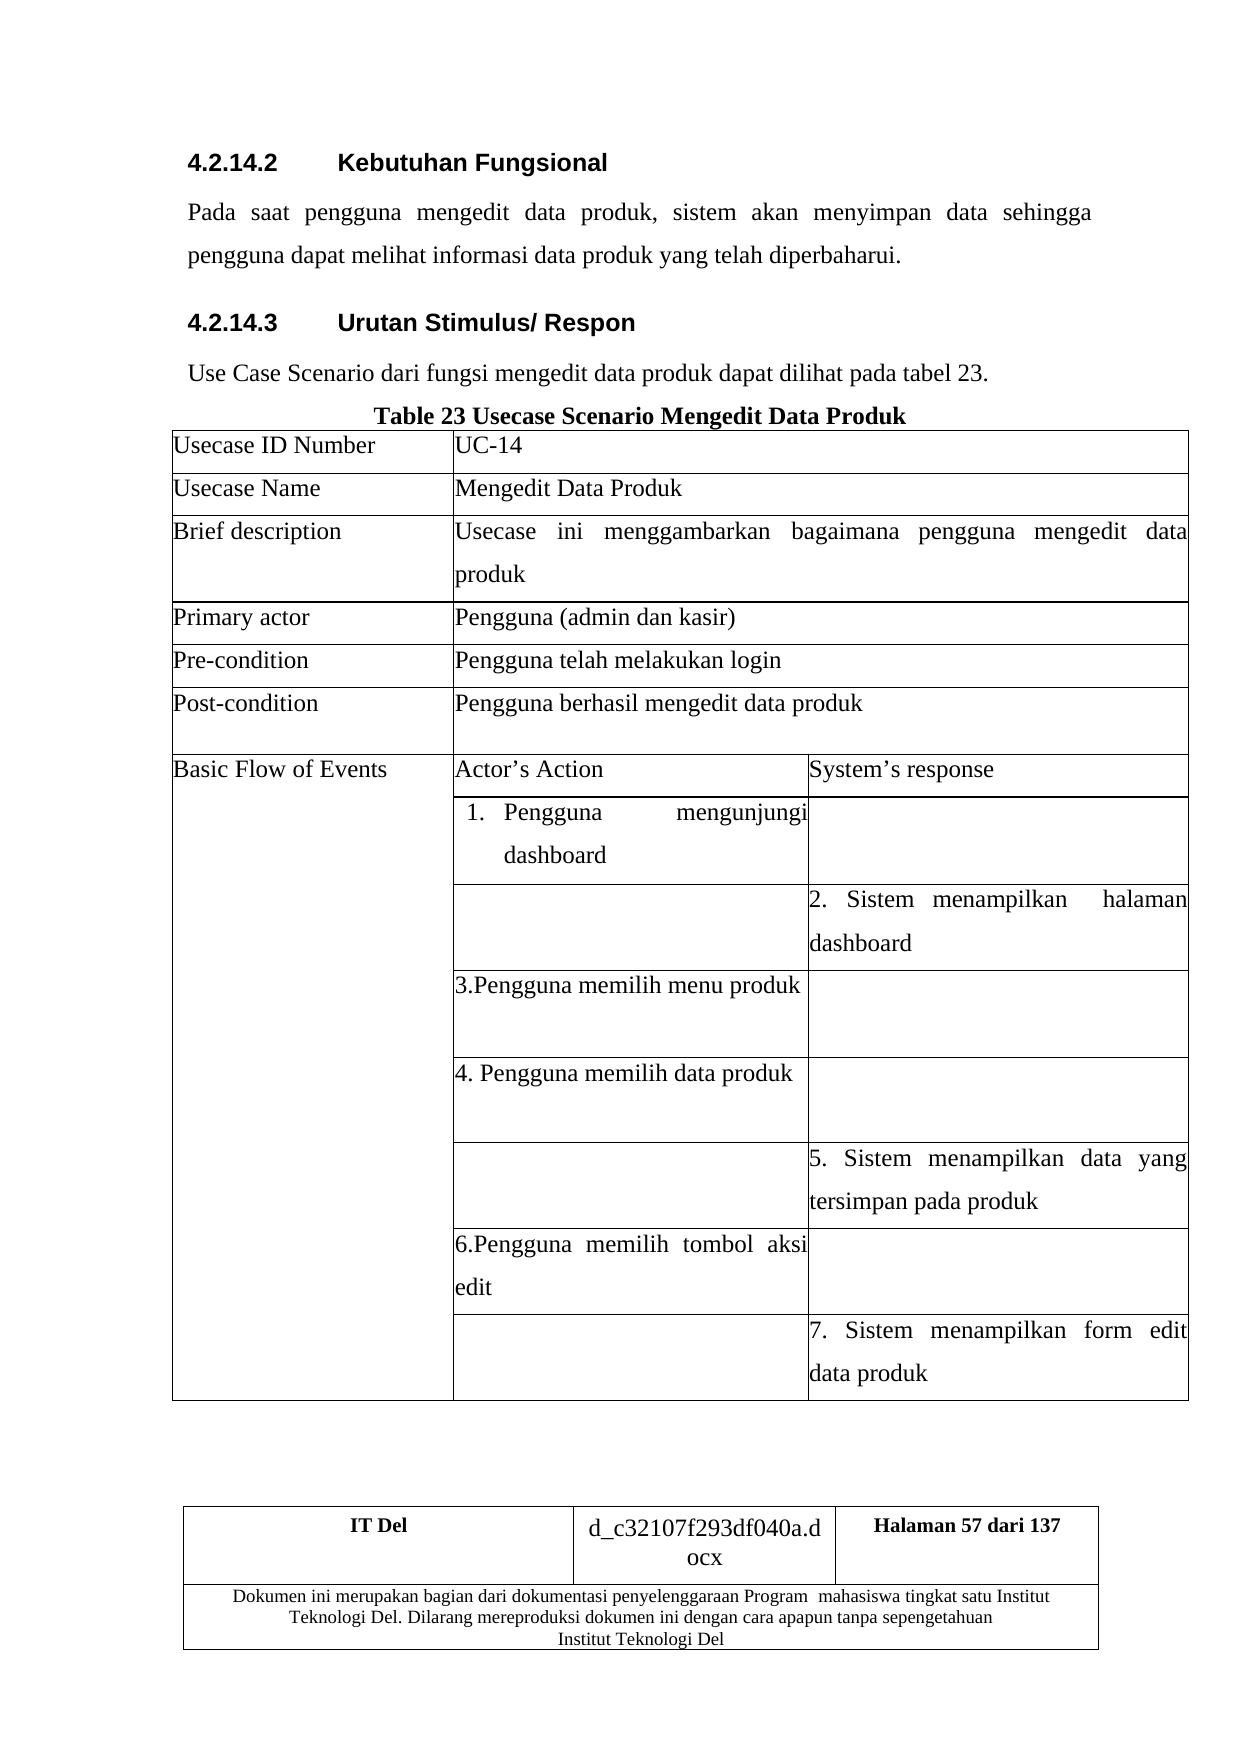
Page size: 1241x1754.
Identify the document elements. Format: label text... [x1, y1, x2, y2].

table_cell [809, 1058, 1188, 1142]
table_cell Post-condition [173, 688, 453, 753]
table_cell 2. Sistem menampilkan halaman dashboard [809, 885, 1188, 969]
table_cell [809, 798, 1188, 883]
table_cell 4. Pengguna memilih data produk [454, 1058, 808, 1142]
table_cell [454, 1143, 808, 1228]
table_cell [809, 1229, 1188, 1314]
table_cell Pengguna berhasil mengedit data produk [454, 688, 1188, 753]
table_cell Brief description [173, 516, 453, 601]
table_cell [454, 1315, 808, 1400]
table_cell Pengguna telah melakukan login [454, 645, 1188, 687]
table_cell Basic Flow of Events [173, 755, 453, 1400]
subtitle Urutan Stimulus/ Respon [187, 308, 1092, 337]
table_cell Mengedit Data Produk [454, 474, 1188, 515]
table_cell Pengguna mengunjungi dashboard [454, 798, 808, 883]
table_cell 6.Pengguna memilih tombol aksi edit [454, 1229, 808, 1314]
table_header UC-14 [454, 431, 1188, 472]
table_cell Usecase ini menggambarkan bagaimana pengguna mengedit data produk [454, 516, 1188, 601]
table_cell System’s response [809, 755, 1188, 796]
table_cell [454, 885, 808, 969]
table_cell 5. Sistem menampilkan data yang tersimpan pada produk [809, 1143, 1188, 1228]
table_cell Actor’s Action [454, 755, 808, 796]
subtitle Kebutuhan Fungsional [187, 148, 1092, 176]
table_cell 3.Pengguna memilih menu produk [454, 971, 808, 1057]
table_cell Usecase Name [173, 474, 453, 515]
table_cell 7. Sistem menampilkan form edit data produk [809, 1315, 1188, 1400]
table_header Usecase ID Number [173, 431, 453, 472]
table_cell Primary actor [173, 603, 453, 644]
table_cell [809, 971, 1188, 1057]
table_cell Pengguna (admin dan kasir) [454, 603, 1188, 644]
text Table 23 Usecase Scenario Mengedit Data Produk [187, 401, 1092, 429]
table_cell Pre-condition [173, 645, 453, 687]
text Pada saat pengguna mengedit data produk, sistem akan menyimpan data sehingga pengguna dapat melihat informasi data produk yang telah diperbaharui. [187, 197, 1092, 269]
text Use Case Scenario dari fungsi mengedit data produk dapat dilihat pada tabel 23. [187, 358, 1092, 386]
